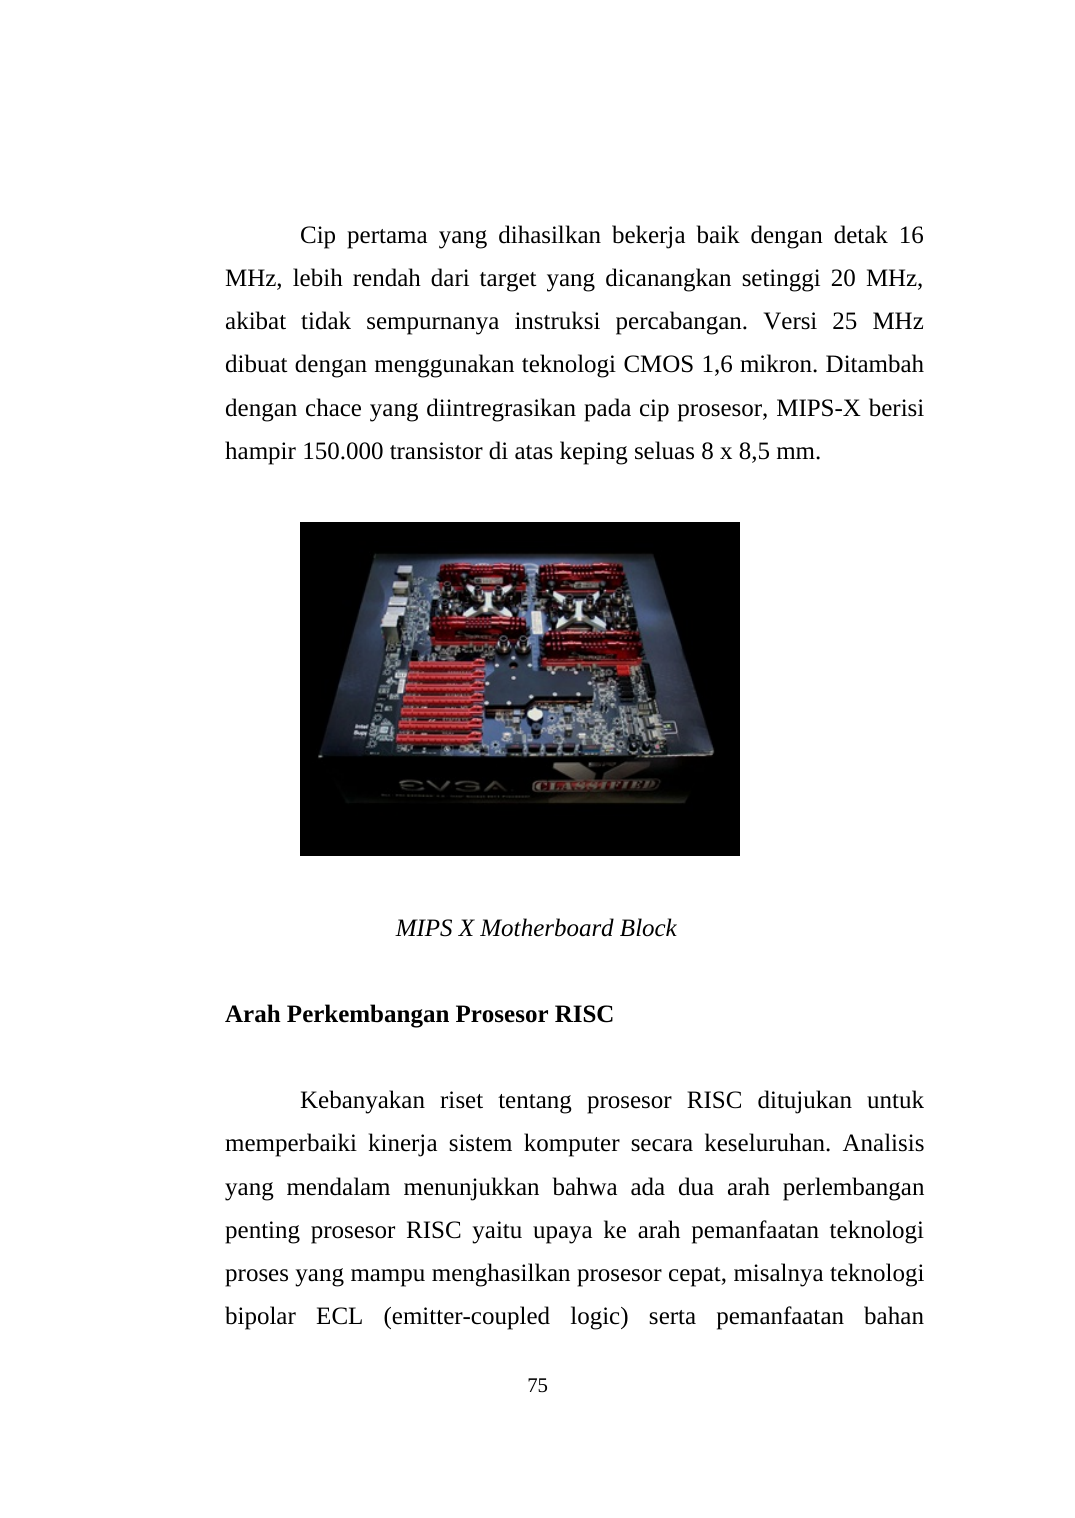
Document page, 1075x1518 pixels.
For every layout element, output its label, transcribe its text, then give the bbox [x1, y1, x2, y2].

text Cip pertama yang dihasilkan bekerja baik dengan detak 16 MHz, lebih rendah dari target yang dicanangkan setinggi 20 MHz, akibat tidak sempurnanya instruksi percabangan. Versi 25 MHz dibuat dengan menggunakan teknologi CMOS 1,6 mikron. Ditambah dengan chace yang diintregrasikan pada cip prosesor, MIPS-X berisi hampir 150.000 transistor di atas keping seluas 8 x 8,5 mm. [225, 220, 925, 464]
text Arah Perkembangan Prosesor RISC [150, 999, 925, 1028]
picture [300, 522, 740, 856]
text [225, 1085, 925, 1330]
text MIPS X Motherboard Block [150, 913, 925, 942]
